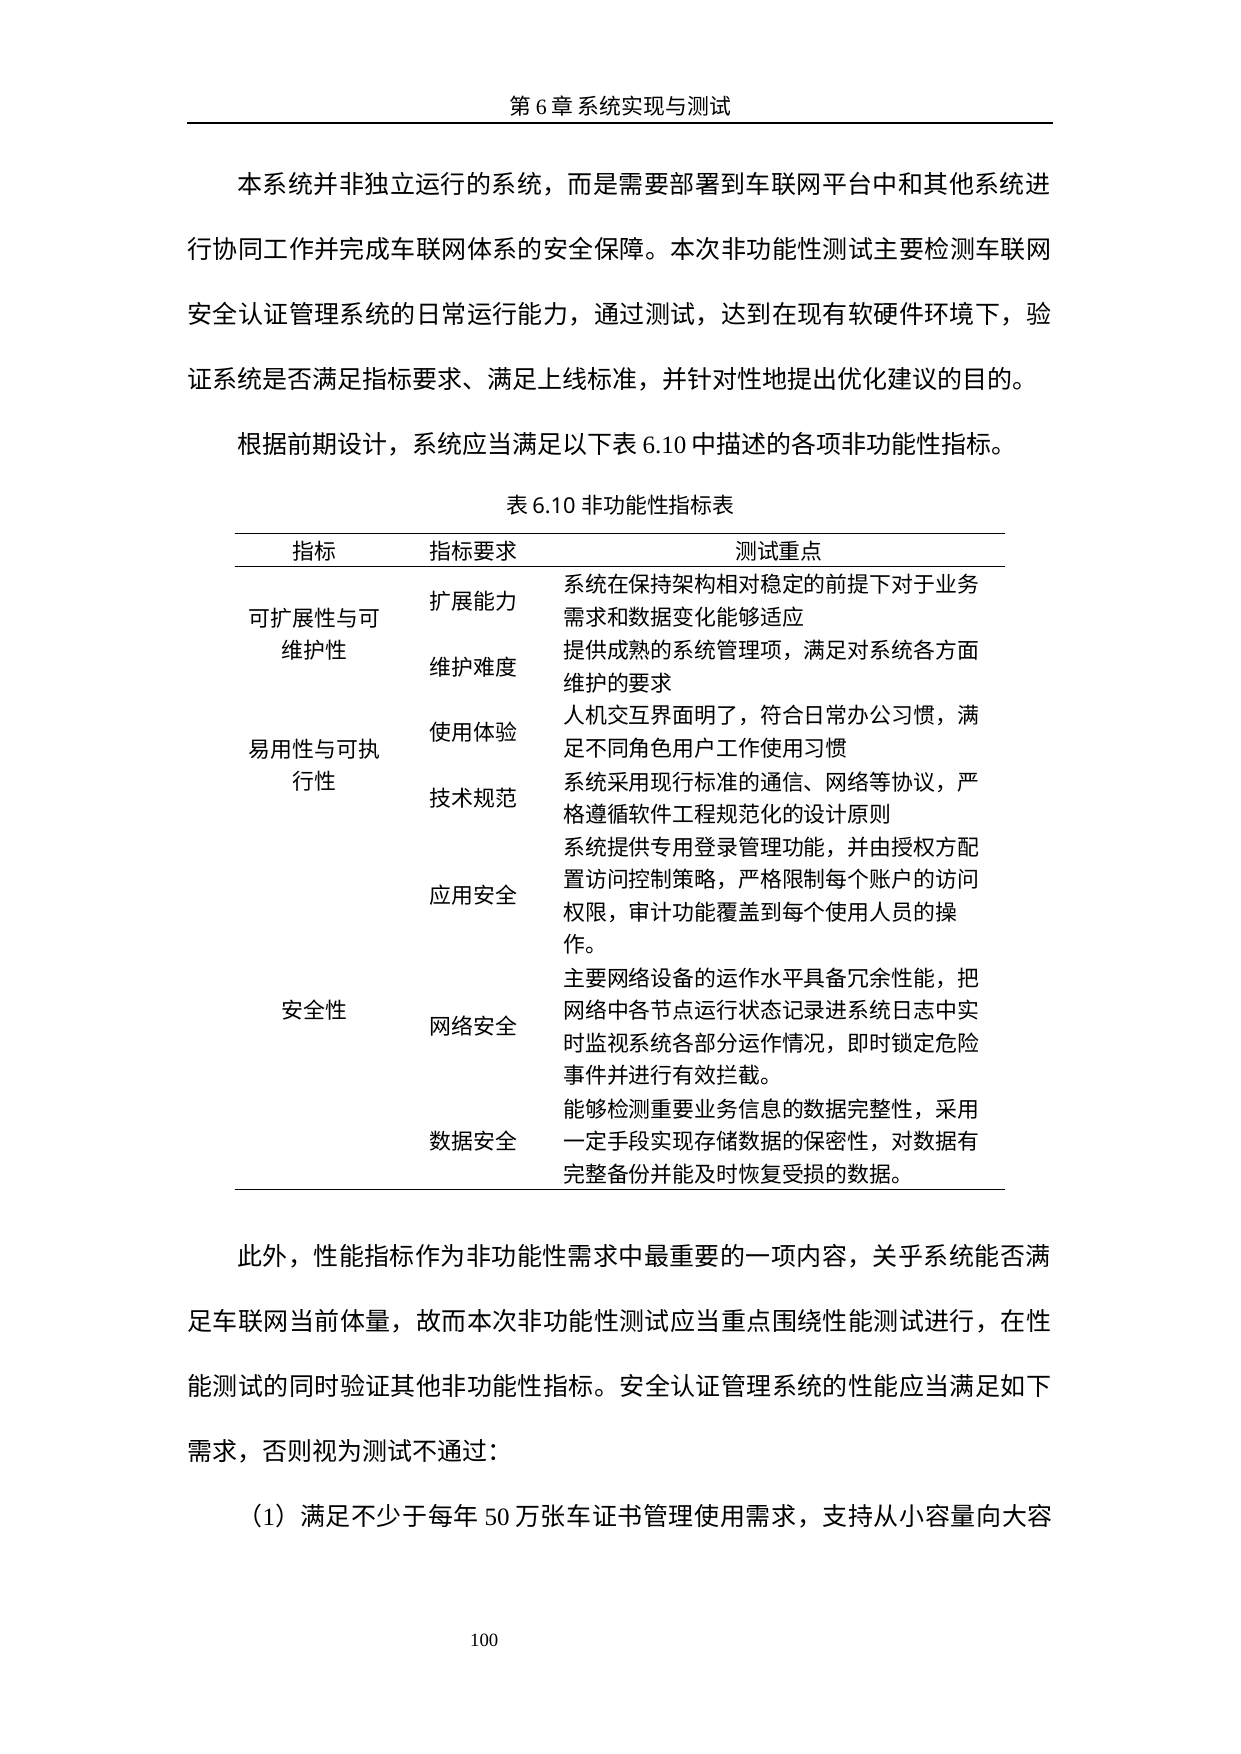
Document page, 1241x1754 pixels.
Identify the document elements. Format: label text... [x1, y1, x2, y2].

table_cell 安全性 [235, 829, 394, 1189]
table_cell 系统在保持架构相对稳定的前提下对于业务需求和数据变化能够适应 [552, 567, 1005, 632]
table_header 指标 [235, 534, 394, 566]
text 此外，性能指标作为非功能性需求中最重要的一项内容，关乎系统能否满足车联网当前体量，故而本次非功能性测试应当重点围绕性能测试进行，在性能测试的同时验证其他非功能性指标。安全认证管理系统的性能应当满足如下需求，否则视为测试不通过： [187, 1222, 1053, 1482]
table_cell 可扩展性与可维护性 [235, 567, 394, 698]
table_cell 数据安全 [394, 1090, 552, 1189]
table_cell 应用安全 [394, 829, 552, 959]
table_cell 网络安全 [394, 959, 552, 1090]
table_cell 技术规范 [394, 763, 552, 829]
table_header 指标要求 [394, 534, 552, 566]
text 本系统并非独立运行的系统，而是需要部署到车联网平台中和其他系统进行协同工作并完成车联网体系的安全保障。本次非功能性测试主要检测车联网安全认证管理系统的日常运行能力，通过测试，达到在现有软硬件环境下，验证系统是否满足指标要求、满足上线标准，并针对性地提出优化建议的目的。 [187, 150, 1053, 410]
table_cell 易用性与可执行性 [235, 698, 394, 829]
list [187, 1482, 1053, 1547]
table_cell 系统采用现行标准的通信、网络等协议，严格遵循软件工程规范化的设计原则 [552, 763, 1005, 829]
table_header 测试重点 [552, 534, 1005, 566]
table_cell 扩展能力 [394, 567, 552, 632]
text 根据前期设计，系统应当满足以下表6.10中描述的各项非功能性指标。 [187, 410, 1053, 475]
table_cell 系统提供专用登录管理功能，并由授权方配置访问控制策略，严格限制每个账户的访问权限，审计功能覆盖到每个使用人员的操作。 [552, 829, 1005, 959]
table_cell 提供成熟的系统管理项，满足对系统各方面维护的要求 [552, 632, 1005, 698]
table_cell 主要网络设备的运作水平具备冗余性能，把网络中各节点运行状态记录进系统日志中实时监视系统各部分运作情况，即时锁定危险事件并进行有效拦截。 [552, 959, 1005, 1090]
table_cell 能够检测重要业务信息的数据完整性，采用一定手段实现存储数据的保密性，对数据有完整备份并能及时恢复受损的数据。 [552, 1090, 1005, 1189]
table_cell 人机交互界面明了，符合日常办公习惯，满足不同角色用户工作使用习惯 [552, 698, 1005, 763]
text 表6.10 非功能性指标表 [187, 487, 1053, 520]
table_cell 维护难度 [394, 632, 552, 698]
table_cell 使用体验 [394, 698, 552, 763]
